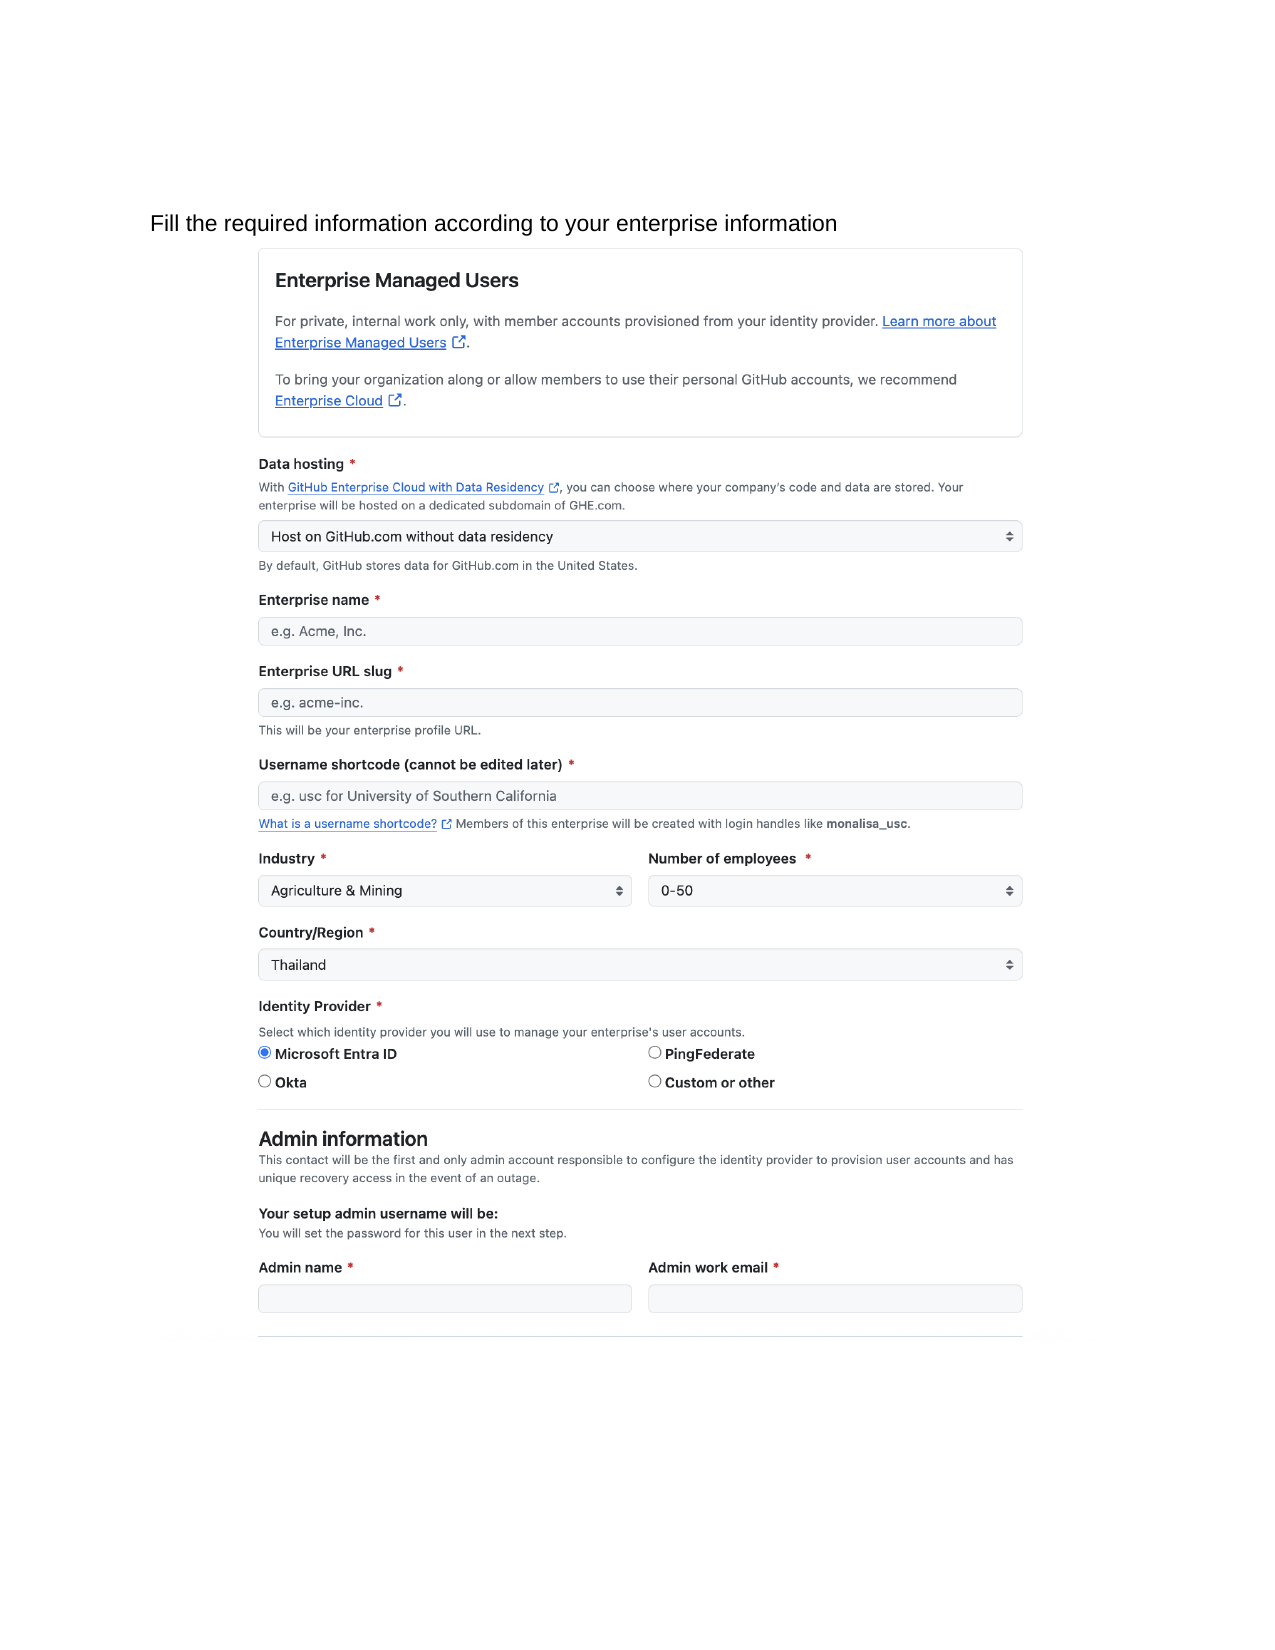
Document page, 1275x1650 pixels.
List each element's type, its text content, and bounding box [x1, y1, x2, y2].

text Fill the required information according to your enterprise information [150, 210, 1125, 237]
picture [150, 240, 1125, 1341]
